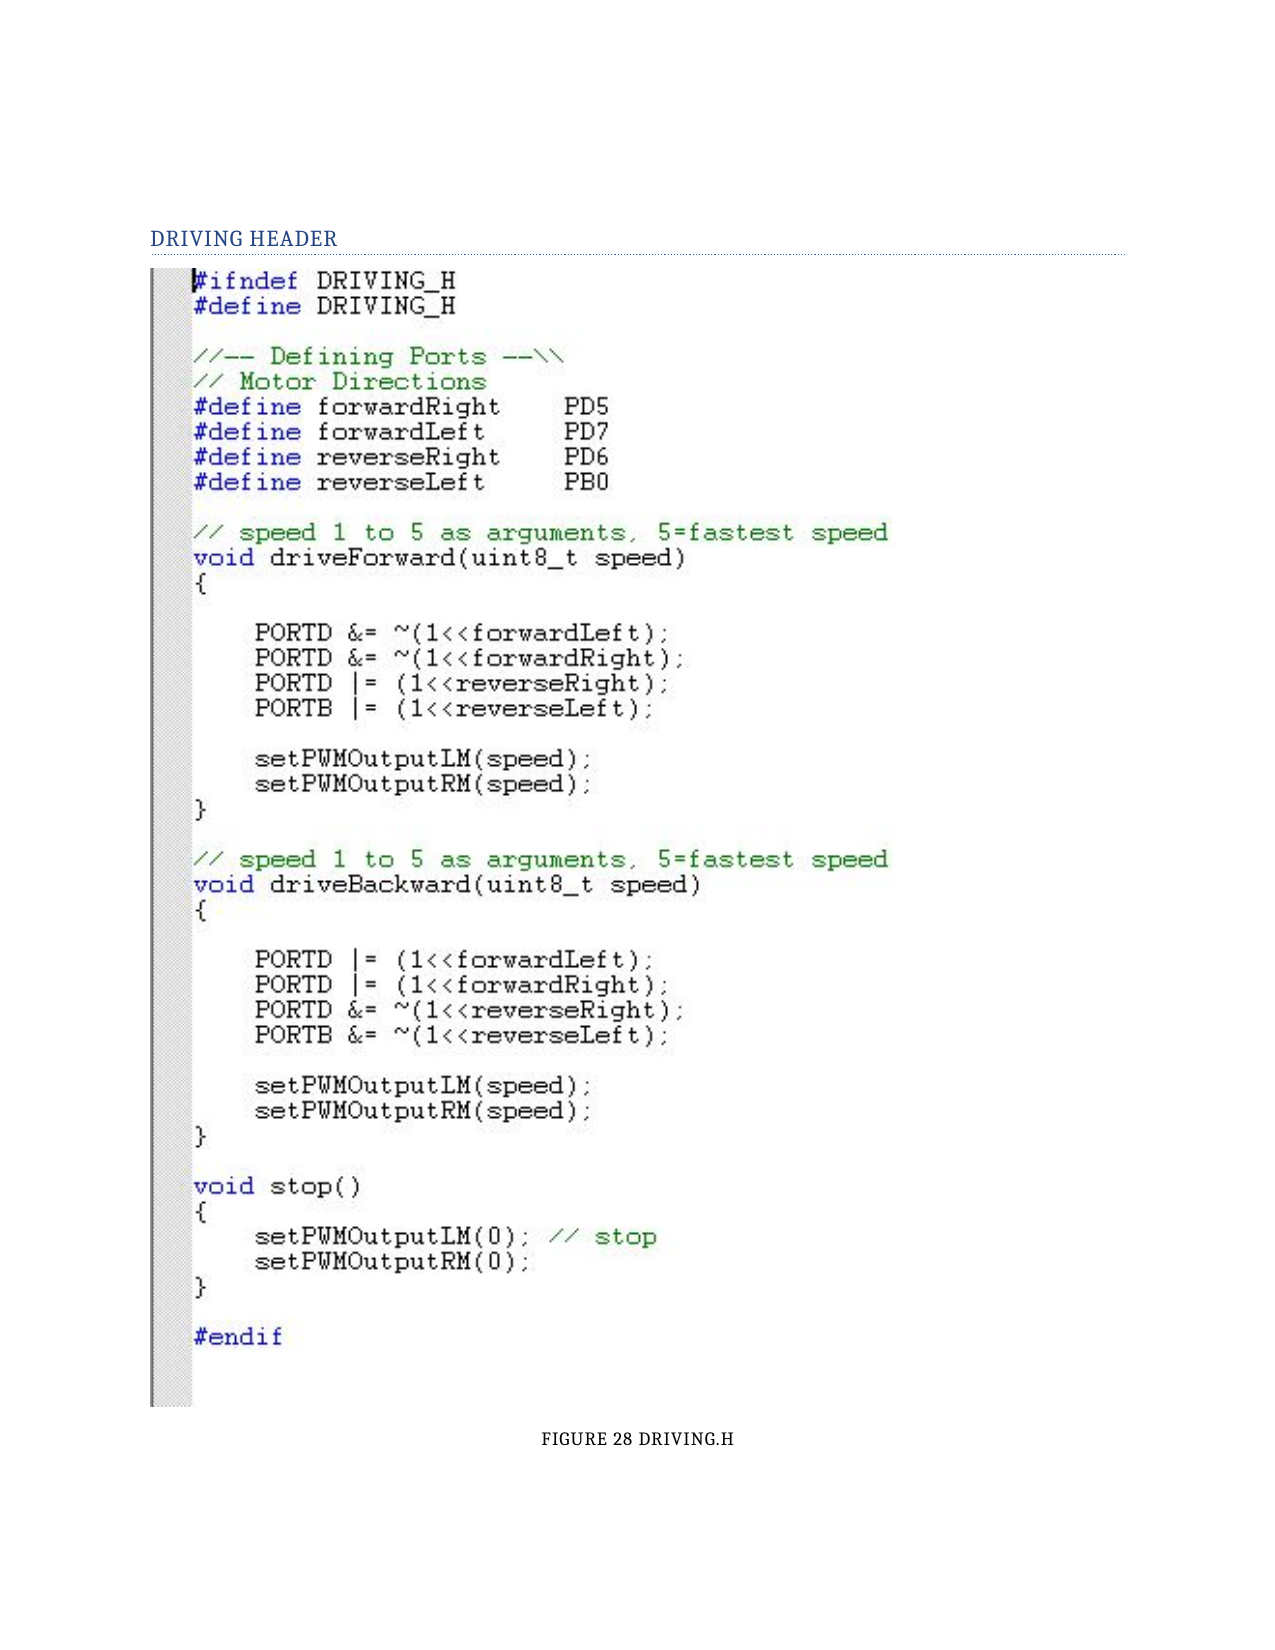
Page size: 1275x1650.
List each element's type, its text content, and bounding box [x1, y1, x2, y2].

text Figure 28 DRIVING.H [150, 1429, 1125, 1450]
picture [150, 268, 981, 1407]
subtitle DRIVING HEADER [150, 226, 1125, 255]
